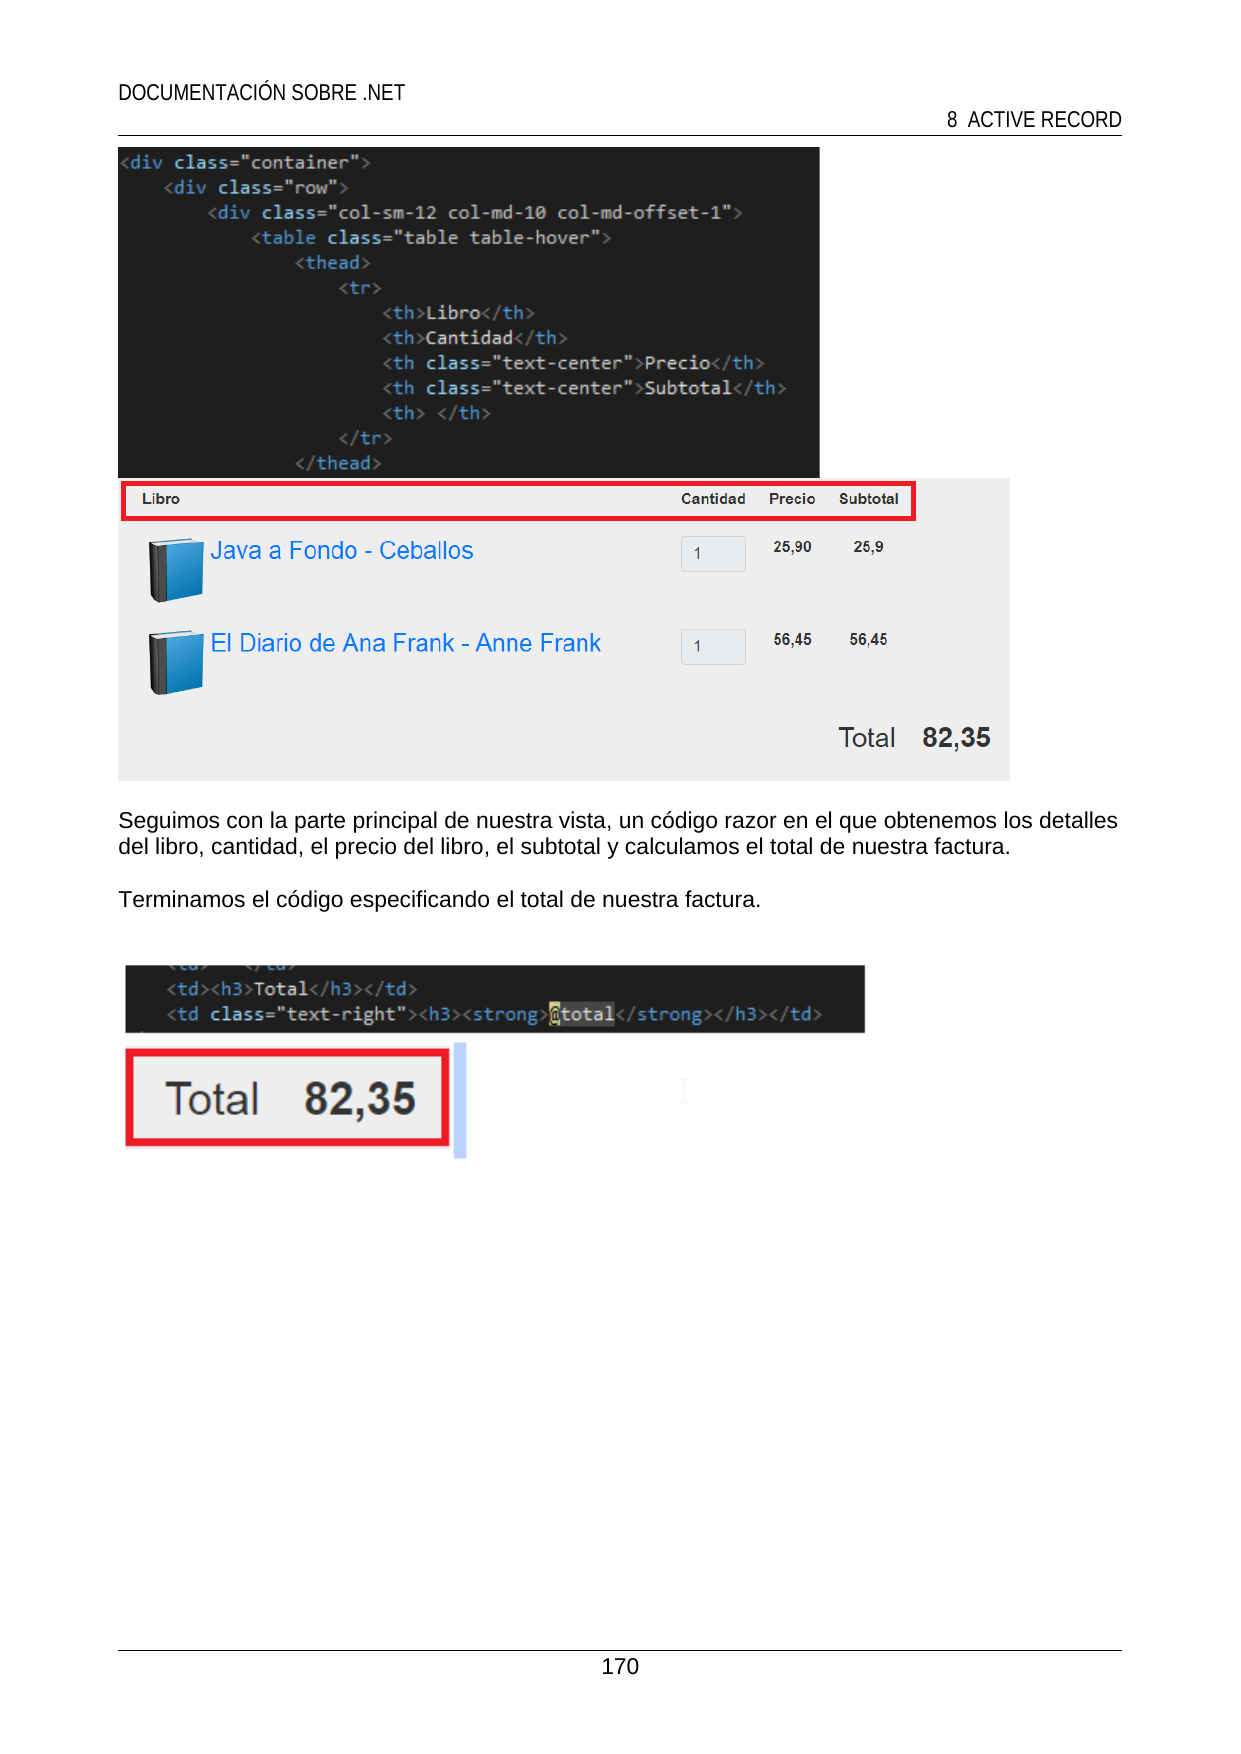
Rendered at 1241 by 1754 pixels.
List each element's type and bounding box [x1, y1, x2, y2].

picture [118, 147, 1011, 781]
picture [118, 965, 898, 1214]
text [118, 148, 1122, 1268]
